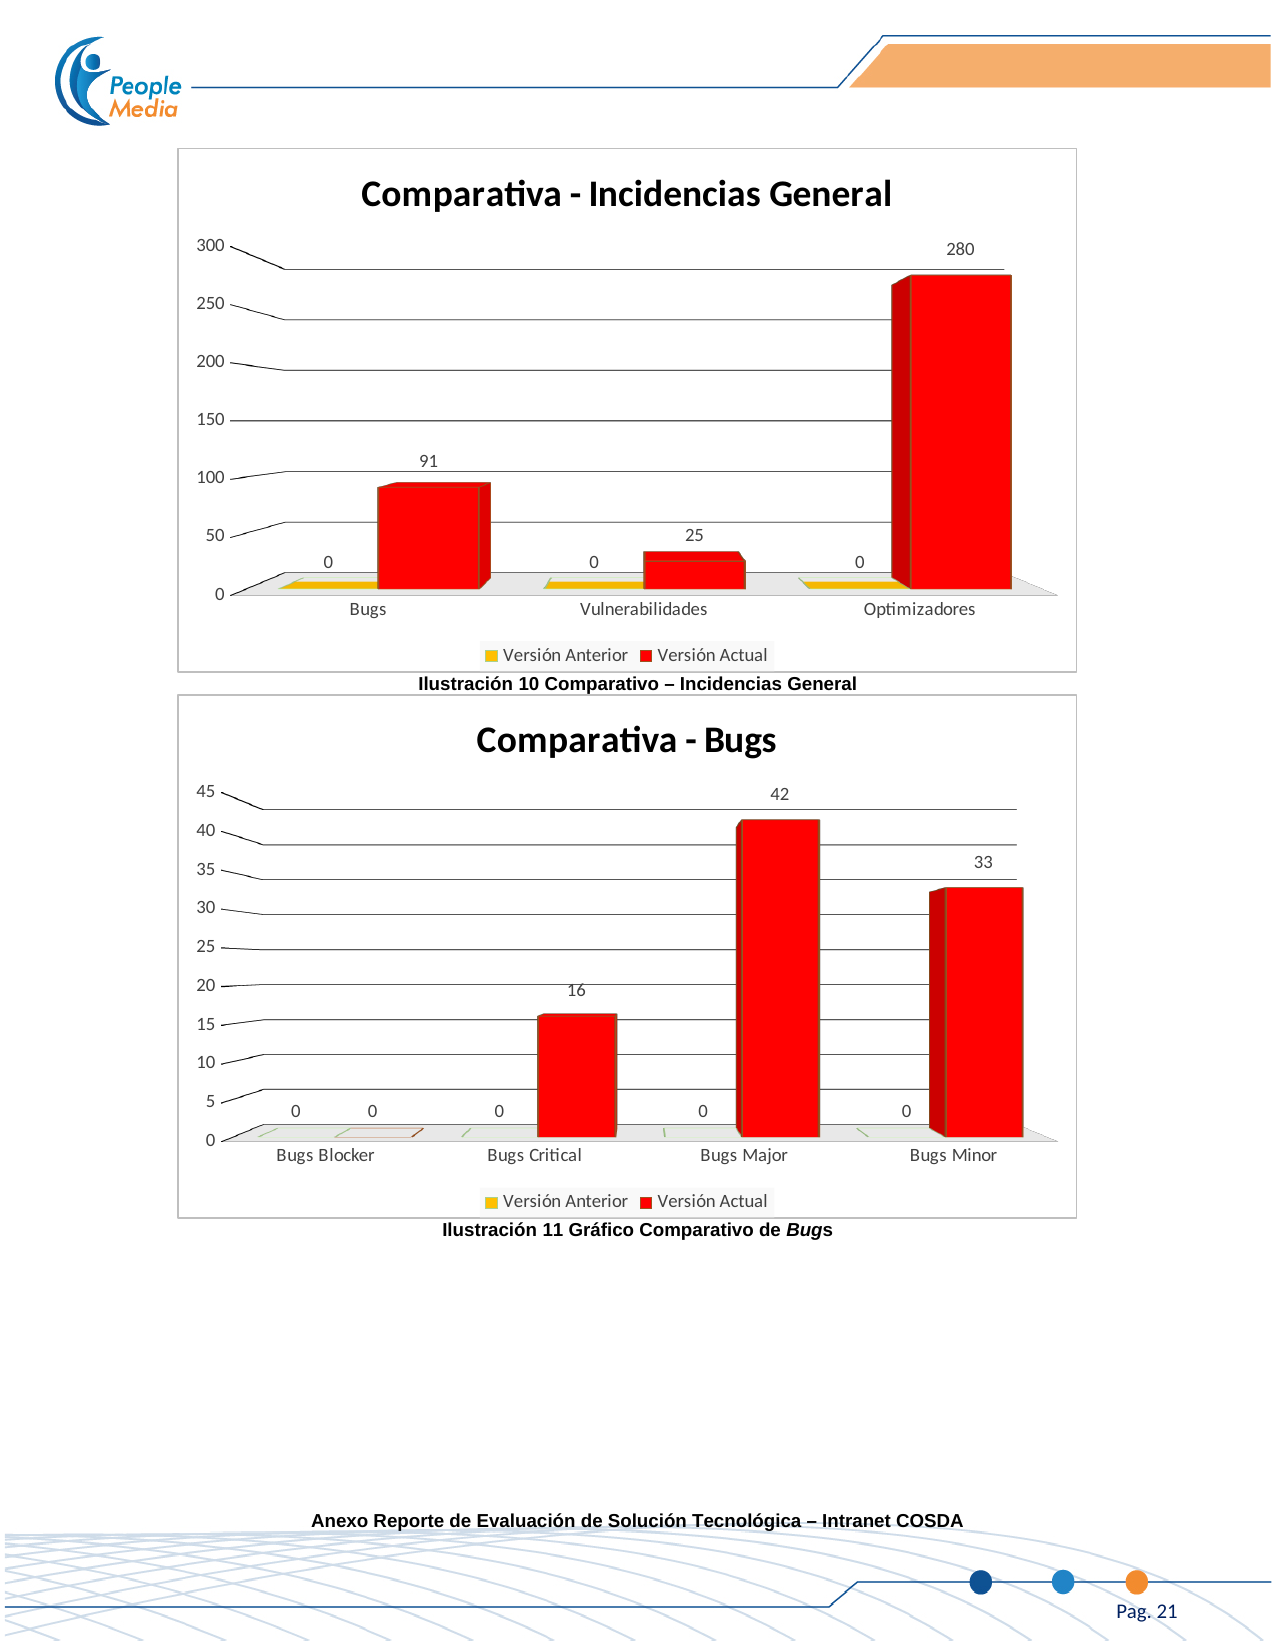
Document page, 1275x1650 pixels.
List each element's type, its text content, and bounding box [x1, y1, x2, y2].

picture [4, 1507, 1272, 1641]
picture [34, 14, 1271, 135]
